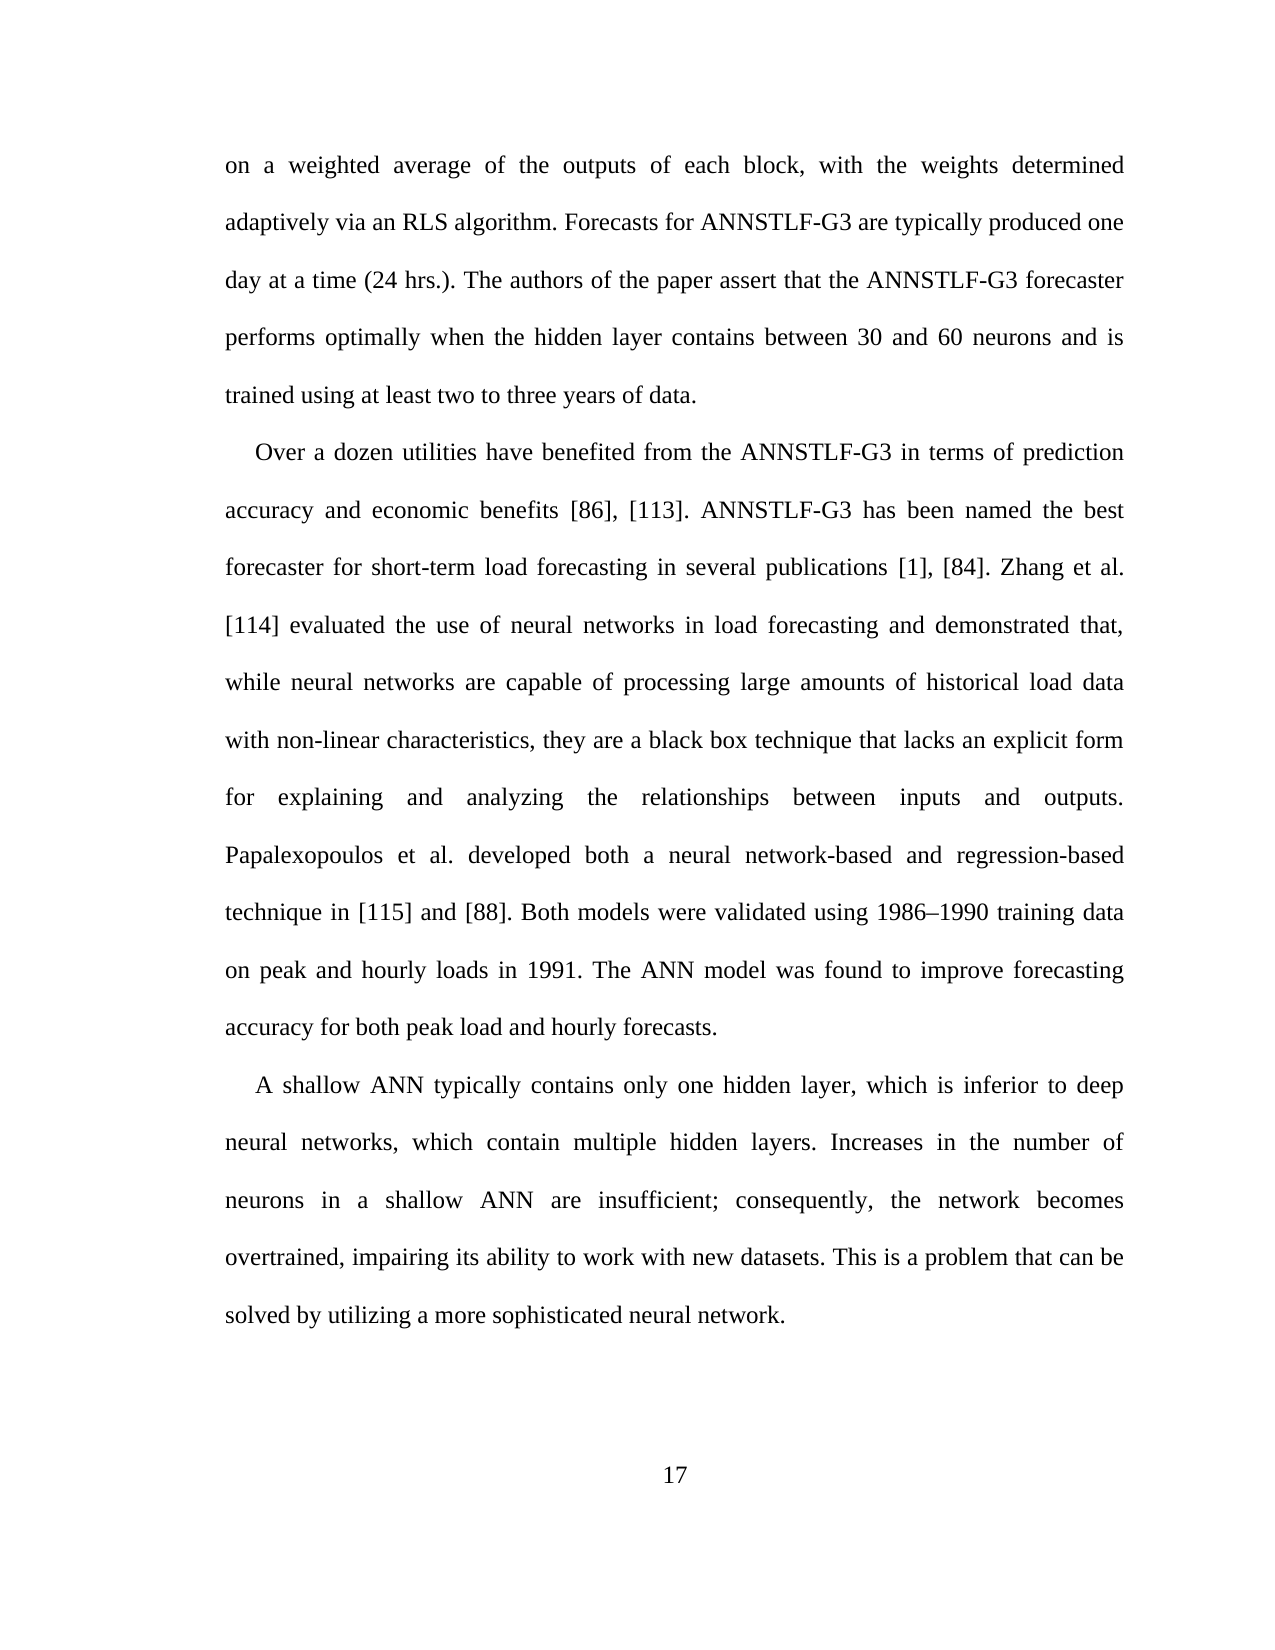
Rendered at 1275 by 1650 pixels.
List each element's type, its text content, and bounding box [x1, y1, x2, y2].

text Over a dozen utilities have benefited from the ANNSTLF-G3 in terms of prediction accuracy and economic benefits [86], [113]. ANNSTLF-G3 has been named the best forecaster for short-term load forecasting in several publications [1], [84]. Zhang et al. [114] evaluated the use of neural networks in load forecasting and demonstrated that, while neural networks are capable of processing large amounts of historical load data with non-linear characteristics, they are a black box technique that lacks an explicit form for explaining and analyzing the relationships between inputs and outputs. Papalexopoulos et al. developed both a neural network-based and regression-based technique in [115] and [88]. Both models were validated using 1986–1990 training data on peak and hourly loads in 1991. The ANN model was found to improve forecasting accuracy for both peak load and hourly forecasts. [225, 437, 1125, 1041]
text A shallow ANN typically contains only one hidden layer, which is inferior to deep neural networks, which contain multiple hidden layers. Increases in the number of neurons in a shallow ANN are insufficient; consequently, the network becomes overtrained, impairing its ability to work with new datasets. This is a problem that can be solved by utilizing a more sophisticated neural network. [225, 1070, 1125, 1329]
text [225, 150, 1125, 409]
